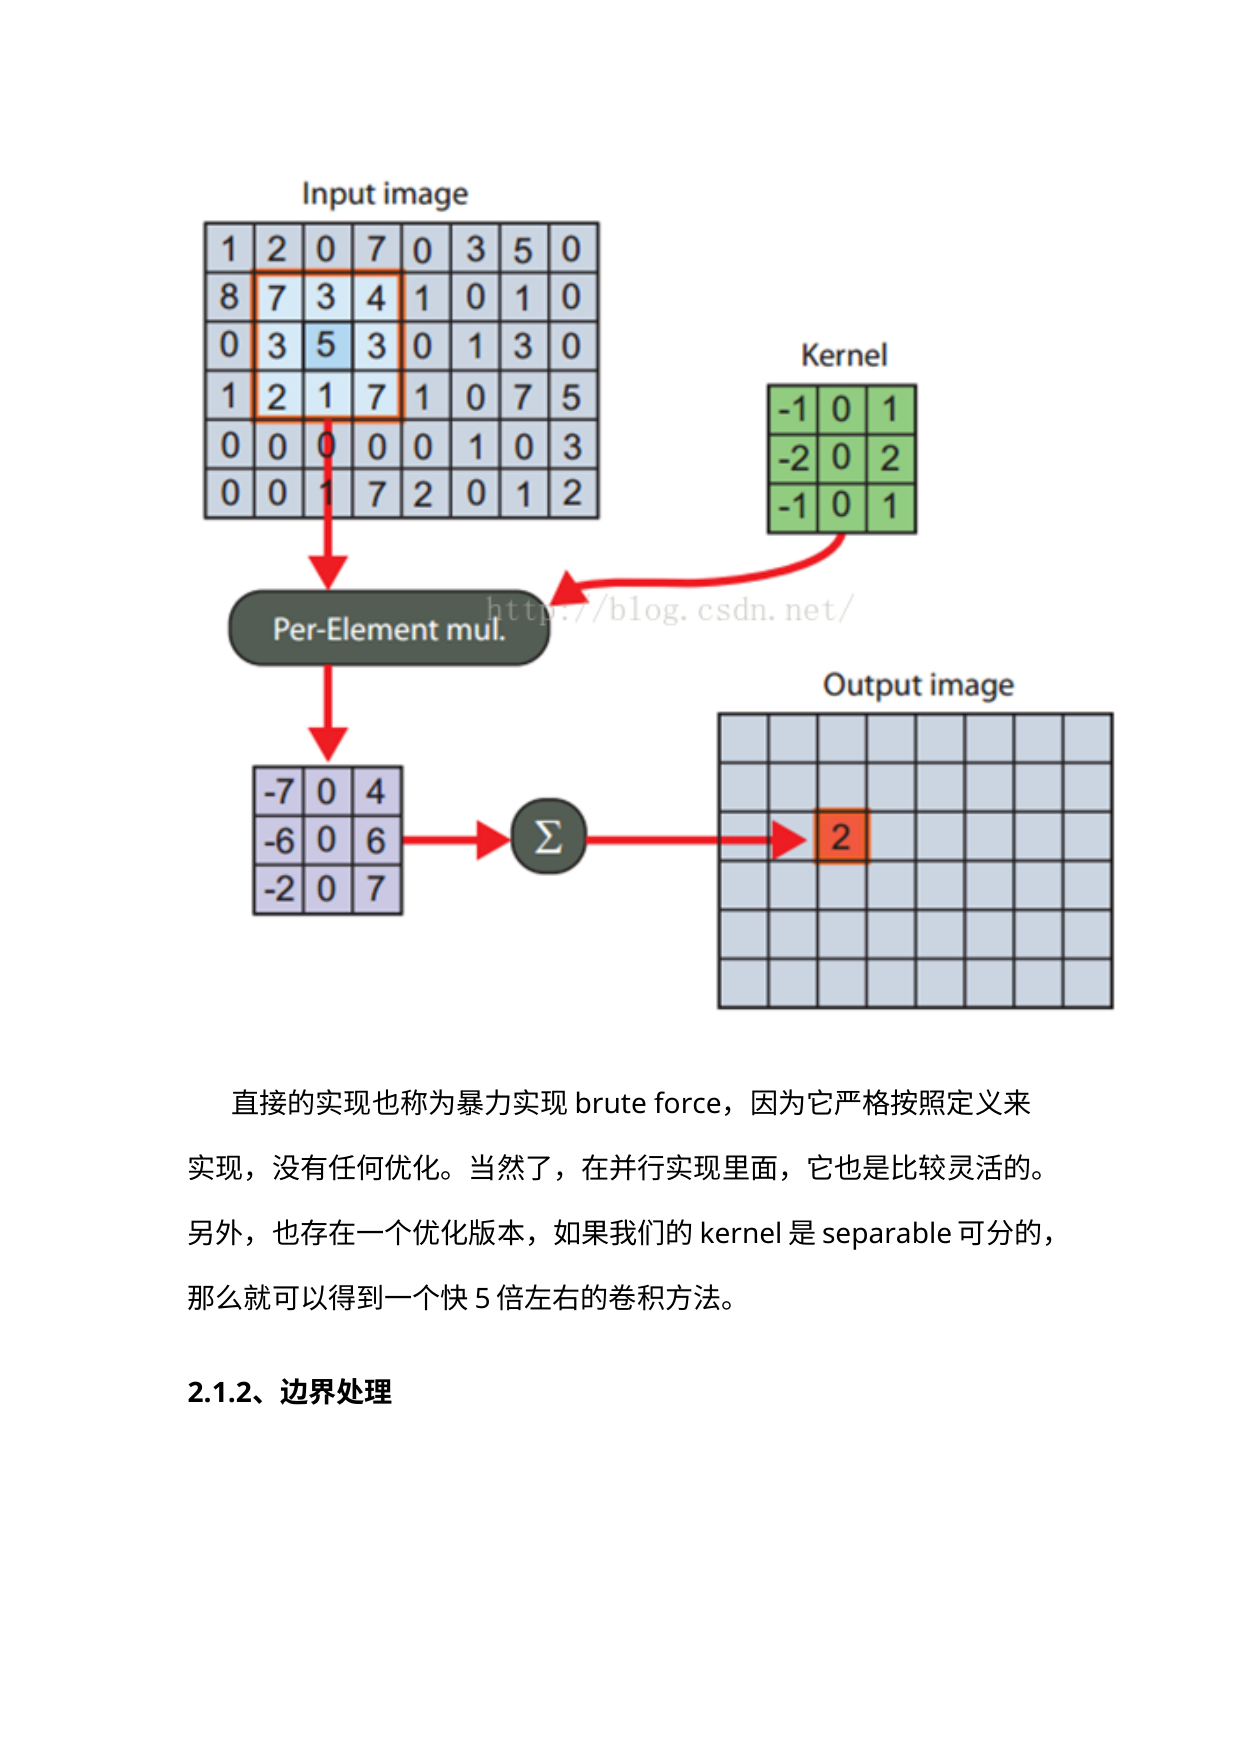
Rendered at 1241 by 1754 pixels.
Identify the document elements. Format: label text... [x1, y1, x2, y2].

picture [187, 162, 1125, 1022]
text 2.1.2、边界处理 [187, 1358, 1053, 1423]
text 直接的实现也称为暴力实现brute force，因为它严格按照定义来实现，没有任何优化。当然了，在并行实现里面，它也是比较灵活的。另外，也存在一个优化版本，如果我们的kernel是separable可分的，那么就可以得到一个快5倍左右的卷积方法。 [187, 1069, 1053, 1329]
